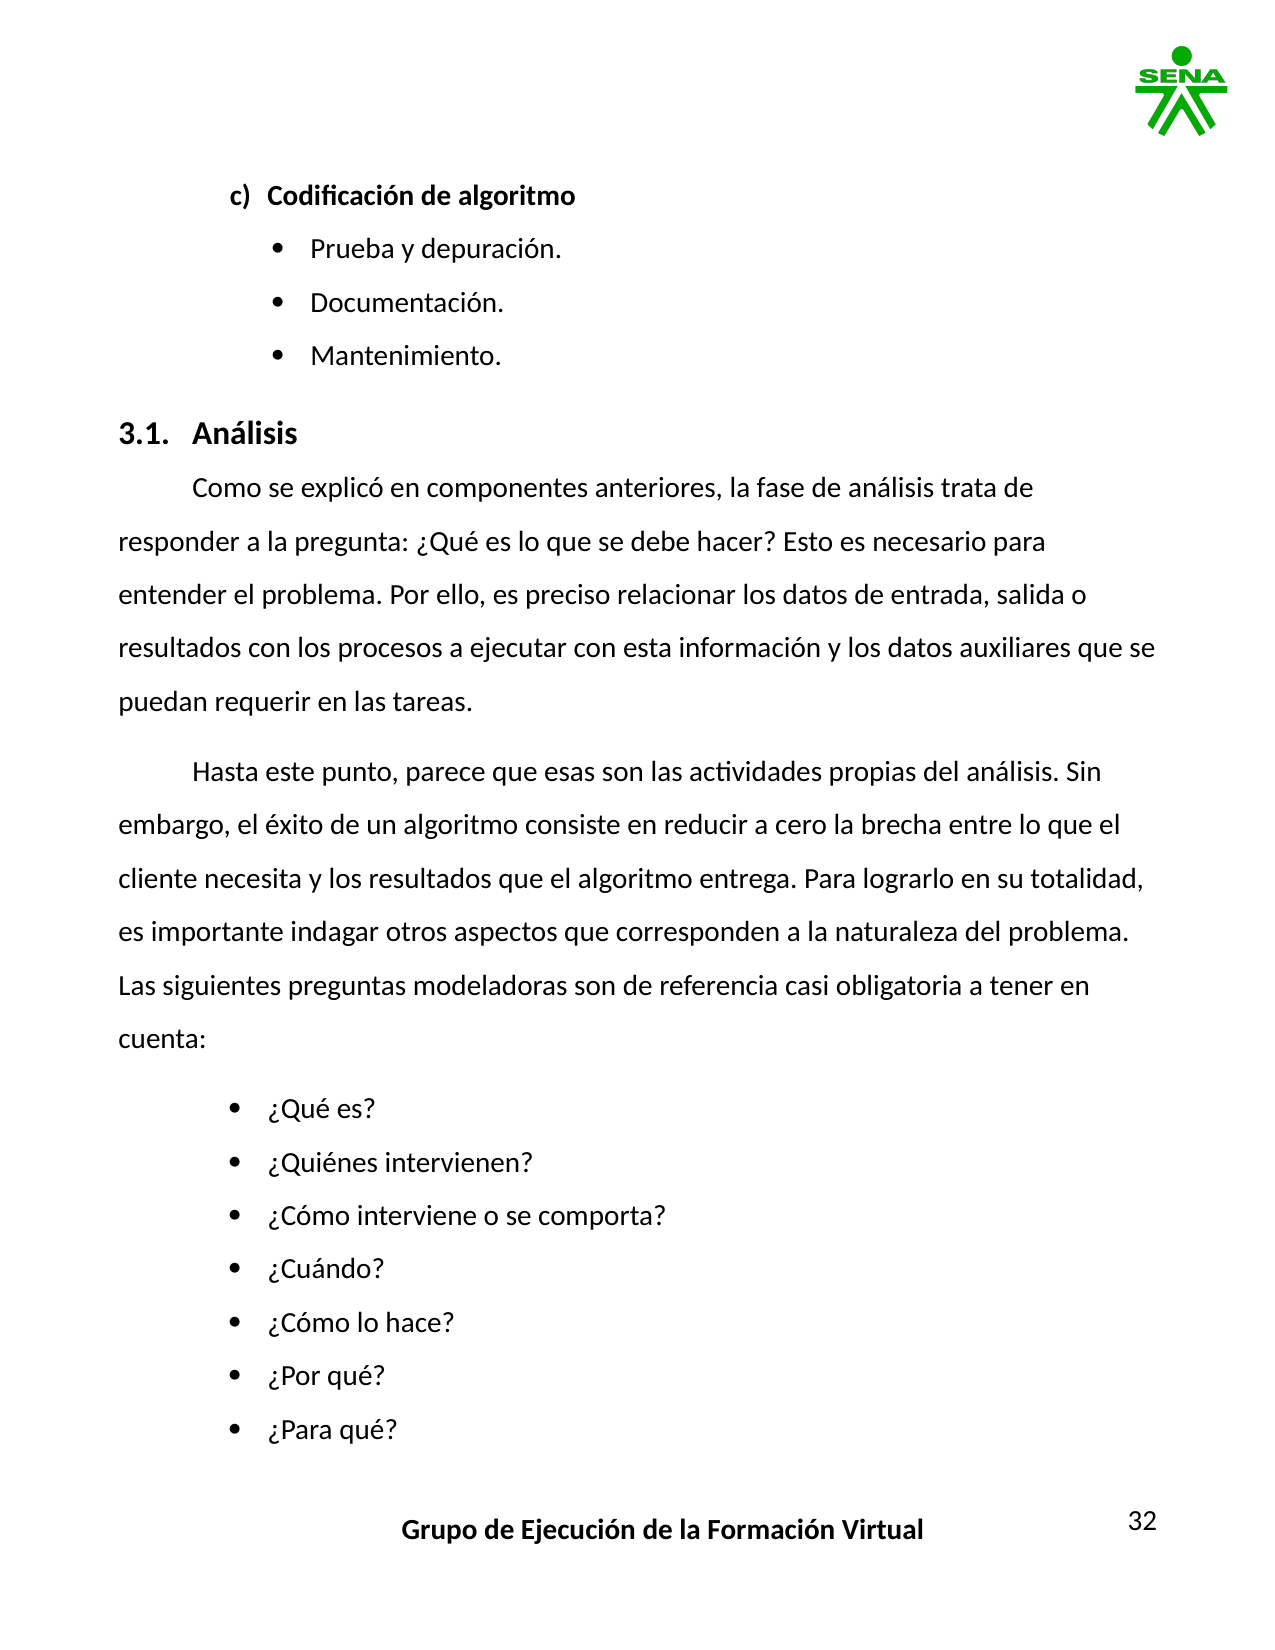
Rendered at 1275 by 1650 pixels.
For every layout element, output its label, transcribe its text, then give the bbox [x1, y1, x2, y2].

text Hasta este punto, parece que esas son las actividades propias del análisis. Sin embargo, el éxito de un algoritmo consiste en reducir a cero la brecha entre lo que el cliente necesita y los resultados que el algoritmo entrega. Para lograrlo en su totalidad, es importante indagar otros aspectos que corresponden a la naturaleza del problema. Las siguientes preguntas modeladoras son de referencia casi obligatoria a tener en cuenta: [118, 753, 1157, 1056]
list Mantenimiento. [273, 337, 1157, 373]
list Codificación de algoritmo [229, 177, 1157, 213]
list ¿Cómo lo hace? [229, 1304, 1157, 1340]
list ¿Cuándo? [229, 1251, 1157, 1286]
picture [1135, 46, 1228, 136]
list ¿Por qué? [229, 1357, 1157, 1393]
list ¿Quiénes intervienen? [229, 1144, 1157, 1179]
subtitle Análisis [118, 412, 1157, 452]
list ¿Cómo interviene o se comporta? [229, 1197, 1157, 1233]
list Documentación. [273, 284, 1157, 320]
list Prueba y depuración. [273, 231, 1157, 266]
list ¿Para qué? [229, 1411, 1157, 1447]
text Como se explicó en componentes anteriores, la fase de análisis trata de responder a la pregunta: ¿Qué es lo que se debe hacer? Esto es necesario para entender el problema. Por ello, es preciso relacionar los datos de entrada, salida o resultados con los procesos a ejecutar con esta información y los datos auxiliares que se puedan requerir en las tareas. [118, 469, 1157, 718]
list ¿Qué es? [229, 1090, 1157, 1126]
